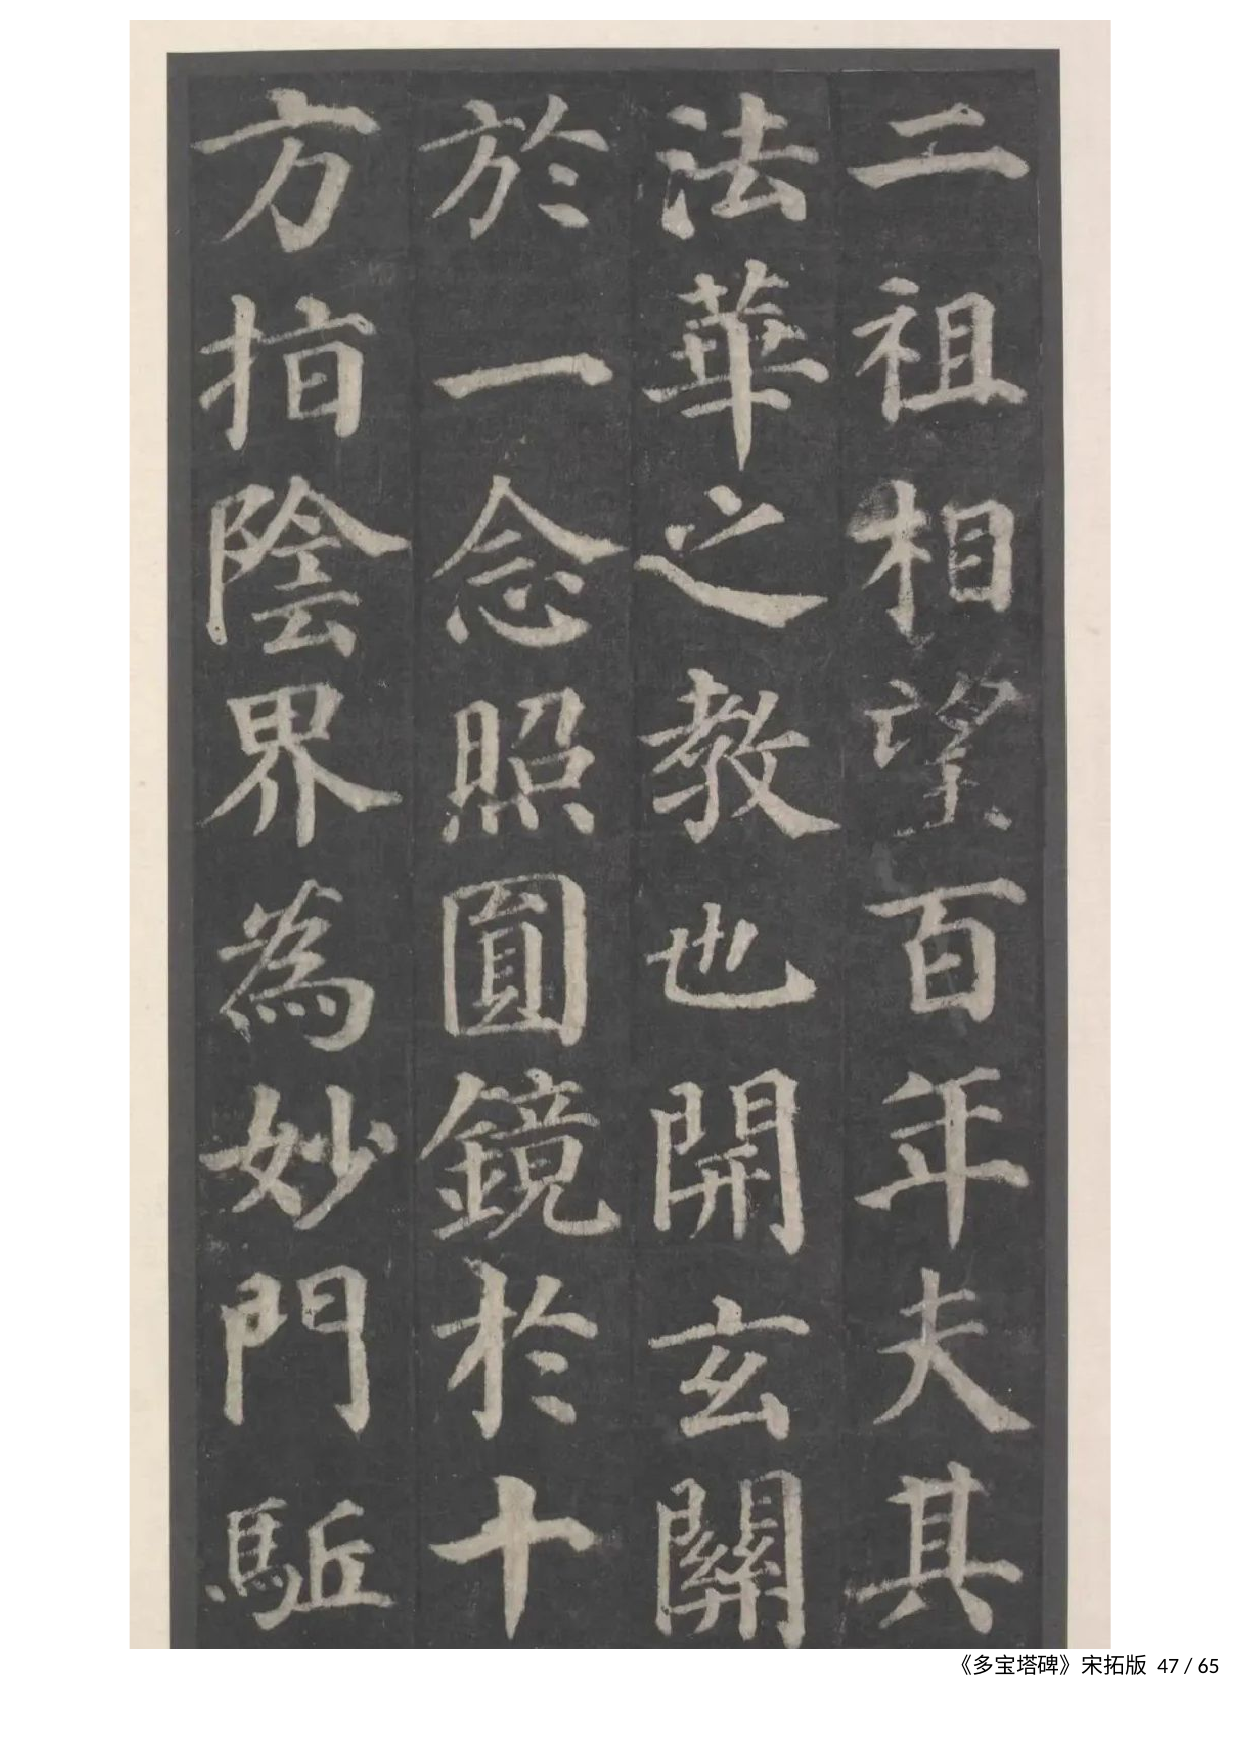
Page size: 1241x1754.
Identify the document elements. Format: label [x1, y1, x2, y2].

picture [129, 20, 1111, 1649]
